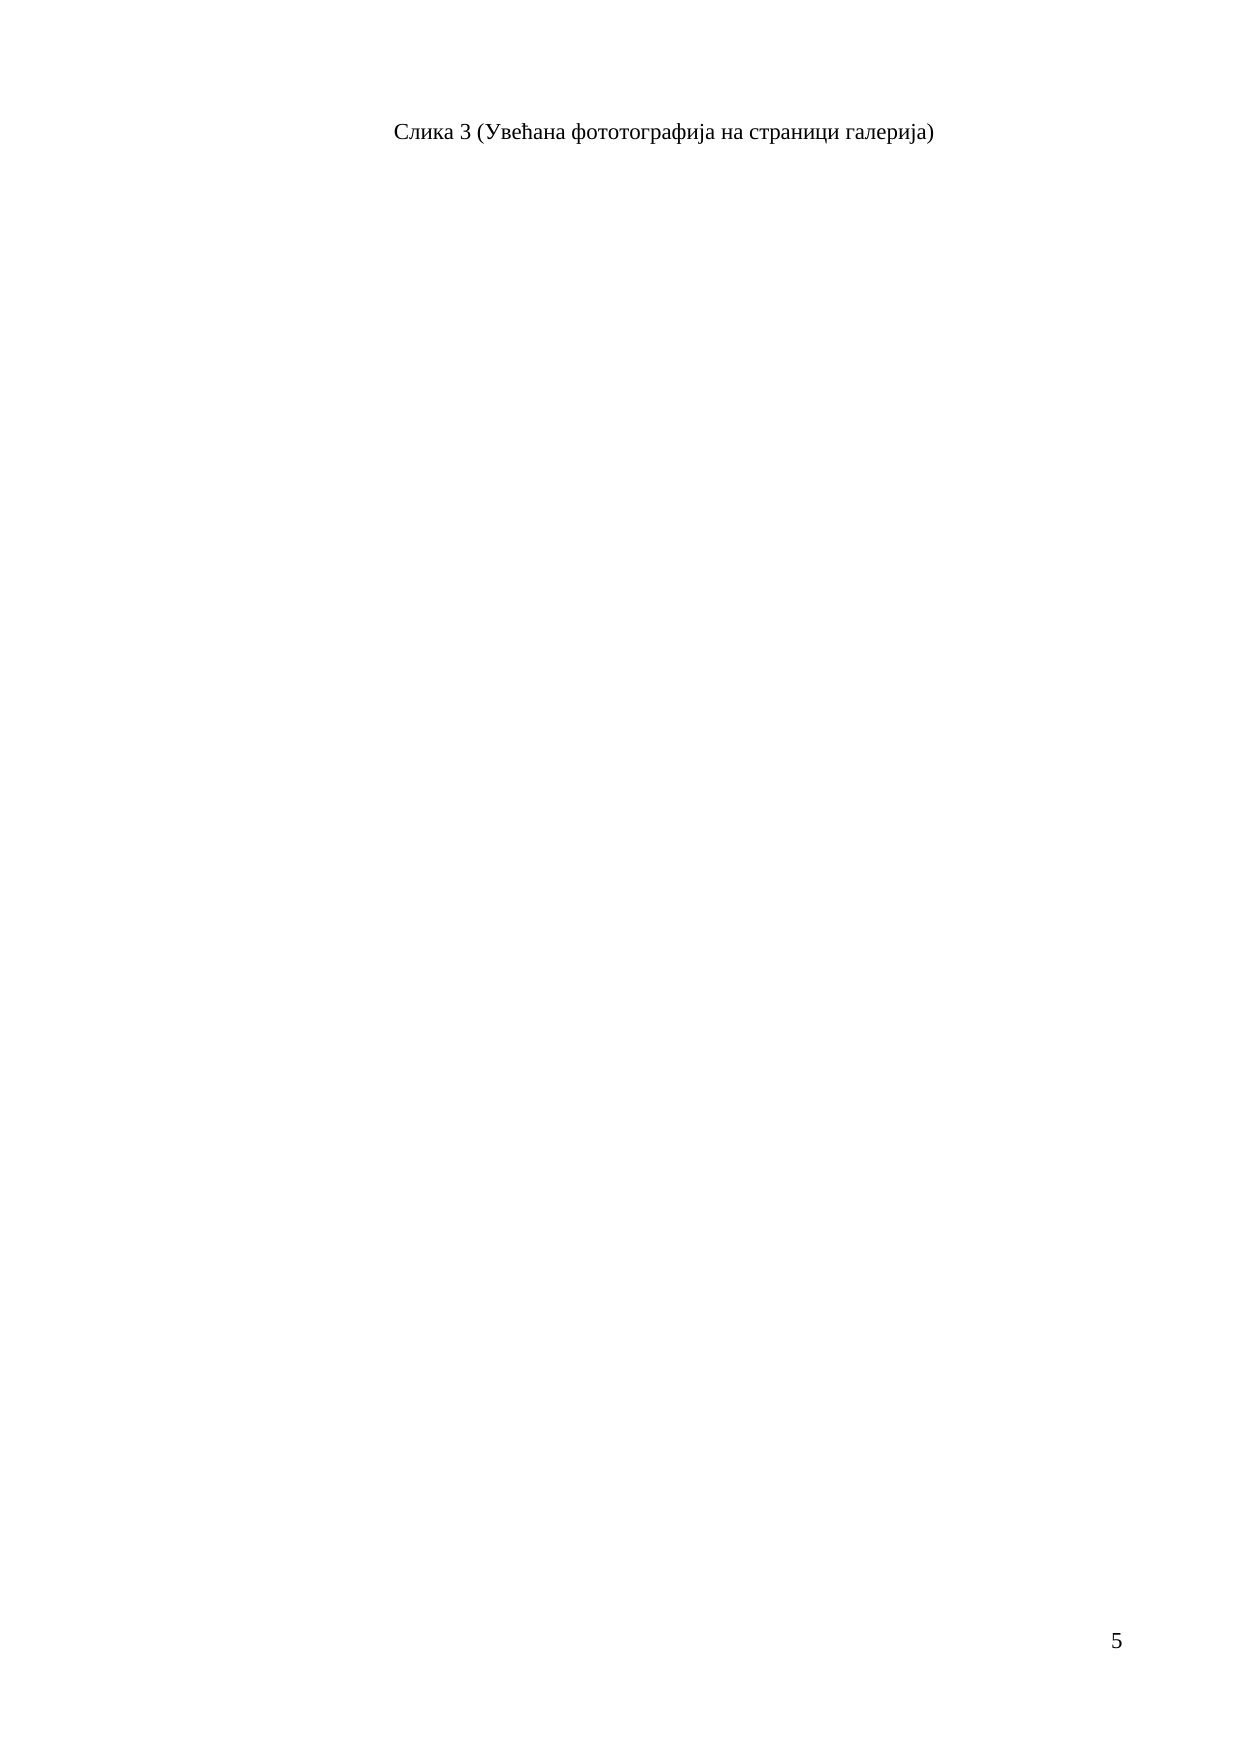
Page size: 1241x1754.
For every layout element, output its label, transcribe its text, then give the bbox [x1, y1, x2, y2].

text Слика 3 (Увећана фототографија на страници галерија) [148, 118, 1122, 144]
